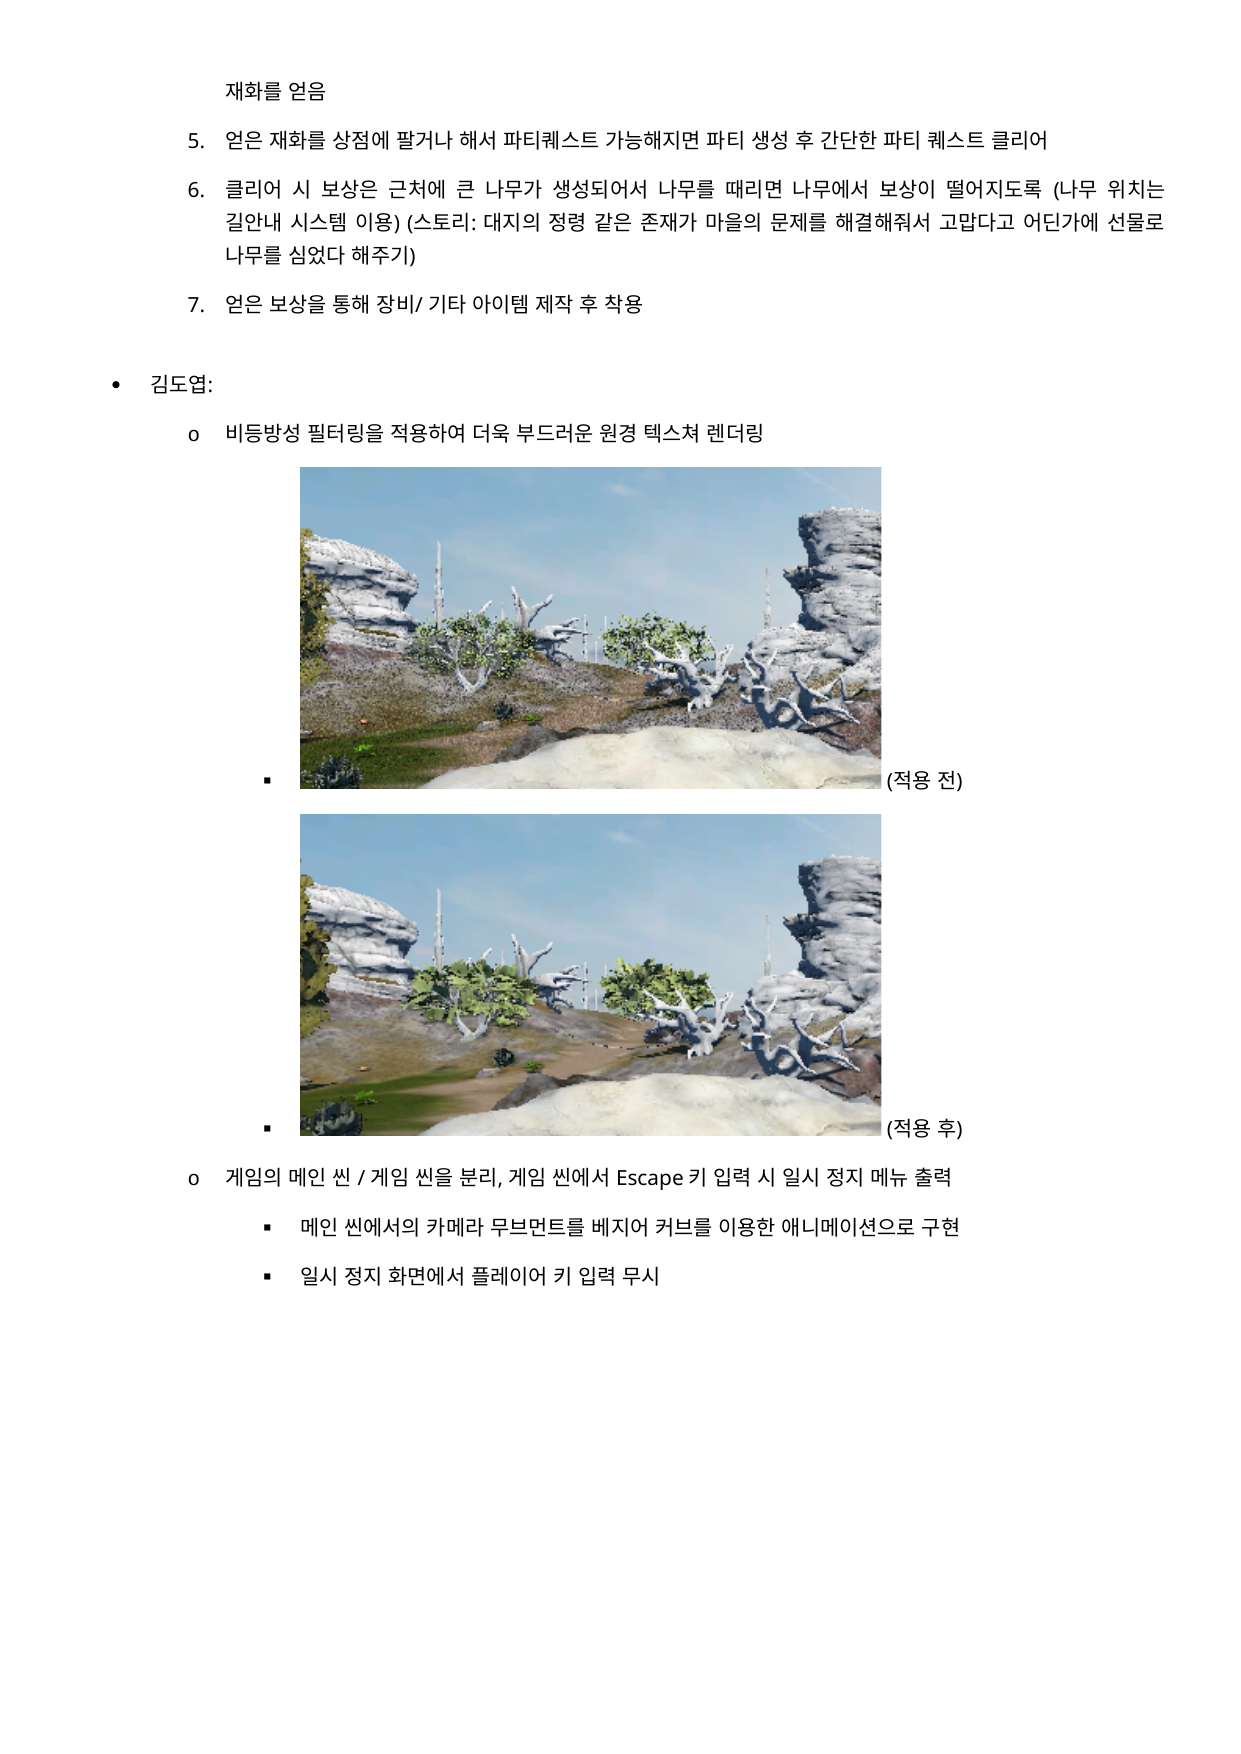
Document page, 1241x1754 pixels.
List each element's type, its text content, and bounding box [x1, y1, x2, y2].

list 일시 정지 화면에서 플레이어 키 입력 무시 [262, 1260, 1165, 1290]
list 클리어 시 보상은 근처에 큰 나무가 생성되어서 나무를 때리면 나무에서 보상이 떨어지도록 (나무 위치는 길안내 시스템 이용) (스토리: 대지의 정령 같은 존재가 마을의 문제를 해결해줘서 고맙다고 어딘가에 선물로 나무를 심었다 해주기) [187, 174, 1165, 269]
list 김도엽: [112, 368, 1165, 398]
list 얻은 재화를 상점에 팔거나 해서 파티퀘스트 가능해지면 파티 생성 후 간단한 파티 퀘스트 클리어 [187, 124, 1165, 154]
list 얻은 보상을 통해 장비/ 기타 아이템 제작 후 착용 [187, 288, 1165, 349]
picture [300, 467, 882, 789]
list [187, 75, 1165, 105]
picture [300, 814, 882, 1136]
list 비등방성 필터링을 적용하여 더욱 부드러운 원경 텍스쳐 렌더링 [187, 418, 1165, 448]
list 메인 씬에서의 카메라 무브먼트를 베지어 커브를 이용한 애니메이션으로 구현 [262, 1211, 1165, 1241]
list 게임의 메인 씬 / 게임 씬을 분리, 게임 씬에서 Escape키 입력 시 일시 정지 메뉴 출력 [187, 1161, 1165, 1192]
